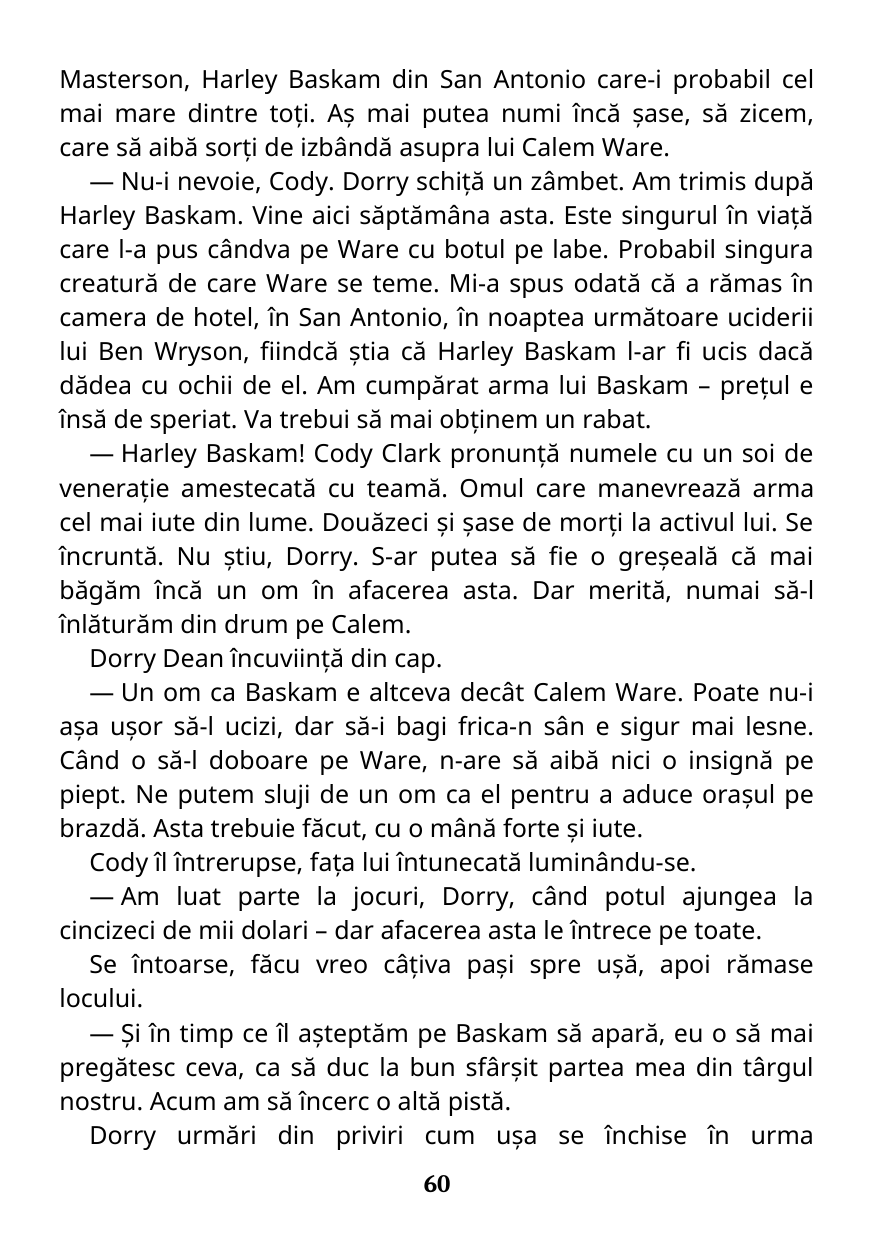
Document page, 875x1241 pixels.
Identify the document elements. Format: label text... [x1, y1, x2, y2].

text — Nu-i nevoie, Cody. Dorry schiţă un zâmbet. Am trimis după Harley Baskam. Vine aici săptămâna asta. Este singurul în viaţă care l-a pus cândva pe Ware cu botul pe labe. Probabil singura creatură de care Ware se teme. Mi-a spus odată că a rămas în camera de hotel, în San Antonio, în noaptea următoare uciderii lui Ben Wryson, fiindcă ştia că Harley Baskam l-ar fi ucis dacă dădea cu ochii de el. Am cumpărat arma lui Baskam – preţul e însă de speriat. Va trebui să mai obţinem un rabat. [59, 164, 815, 436]
text — Şi în timp ce îl aşteptăm pe Baskam să apară, eu o să mai pregătesc ceva, ca să duc la bun sfârşit partea mea din târgul nostru. Acum am să încerc o altă pistă. [59, 1015, 815, 1117]
text Se întoarse, făcu vreo câţiva paşi spre uşă, apoi rămase locului. [59, 947, 815, 1015]
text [59, 61, 815, 164]
text Dorry Dean încuviinţă din cap. [59, 641, 815, 674]
text — Am luat parte la jocuri, Dorry, când potul ajungea la cincizeci de mii dolari – dar afacerea asta le întrece pe toate. [59, 879, 815, 947]
text Cody îl întrerupse, faţa lui întunecată luminându-se. [59, 845, 815, 879]
text — Harley Baskam! Cody Clark pronunţă numele cu un soi de veneraţie amestecată cu teamă. Omul care manevrează arma cel mai iute din lume. Douăzeci şi şase de morţi la activul lui. Se încruntă. Nu ştiu, Dorry. S-ar putea să fie o greşeală că mai băgăm încă un om în afacerea asta. Dar merită, numai să-l înlăturăm din drum pe Calem. [59, 436, 815, 641]
text — Un om ca Baskam e altceva decât Calem Ware. Poate nu-i aşa uşor să-l ucizi, dar să-i bagi frica-n sân e sigur mai lesne. Când o să-l doboare pe Ware, n-are să aibă nici o insignă pe piept. Ne putem sluji de un om ca el pentru a aduce oraşul pe brazdă. Asta trebuie făcut, cu o mână forte şi iute. [59, 674, 815, 845]
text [59, 1117, 815, 1151]
